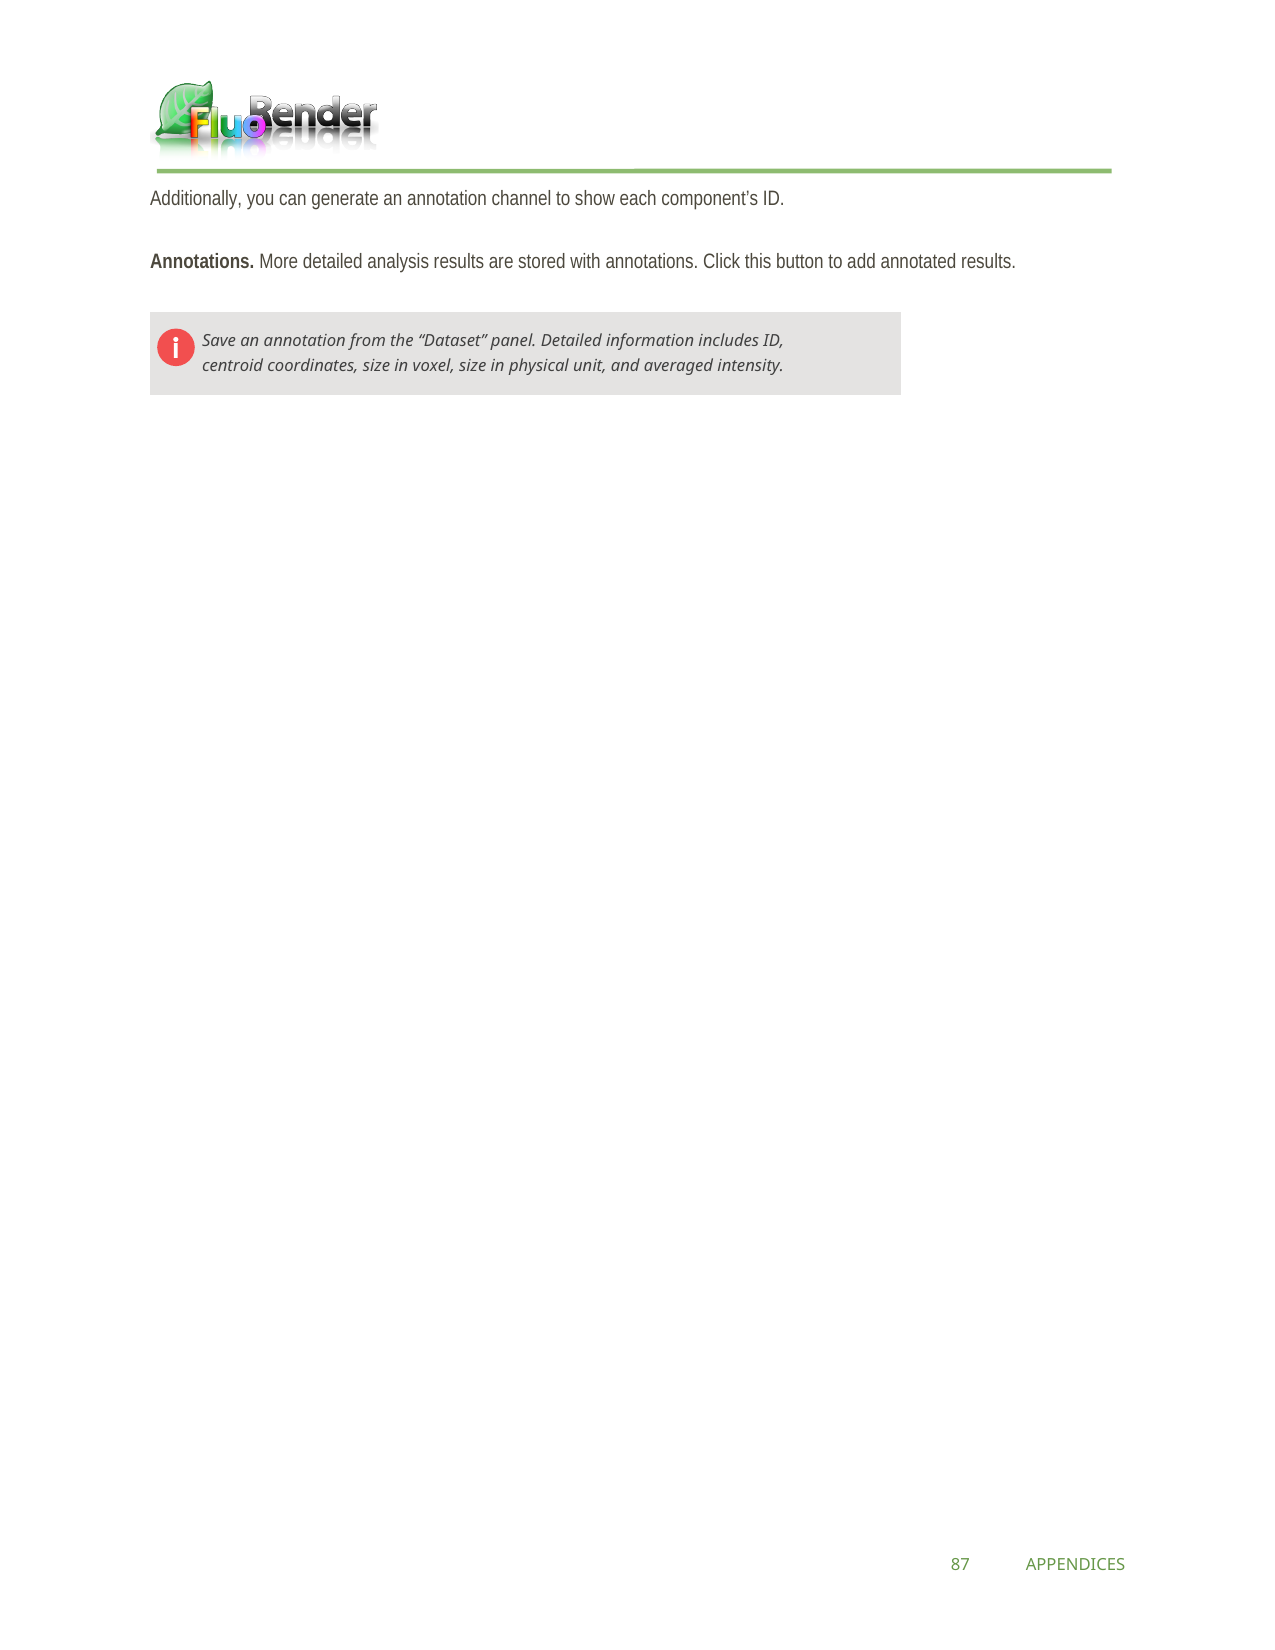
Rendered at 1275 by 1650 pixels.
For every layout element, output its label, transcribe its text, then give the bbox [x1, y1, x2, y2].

text Annotations. More detailed analysis results are stored with annotations. Click this button to add annotated results. [150, 249, 1125, 273]
table_header [150, 312, 202, 395]
text Additionally, you can generate an annotation channel to show each component’s ID. [150, 185, 1125, 209]
picture [150, 75, 379, 162]
table_header Save an annotation from the “Dataset” panel. Detailed information includes ID, centroid coordinates, size in voxel, size in physical unit, and averaged intensity. [202, 312, 901, 395]
